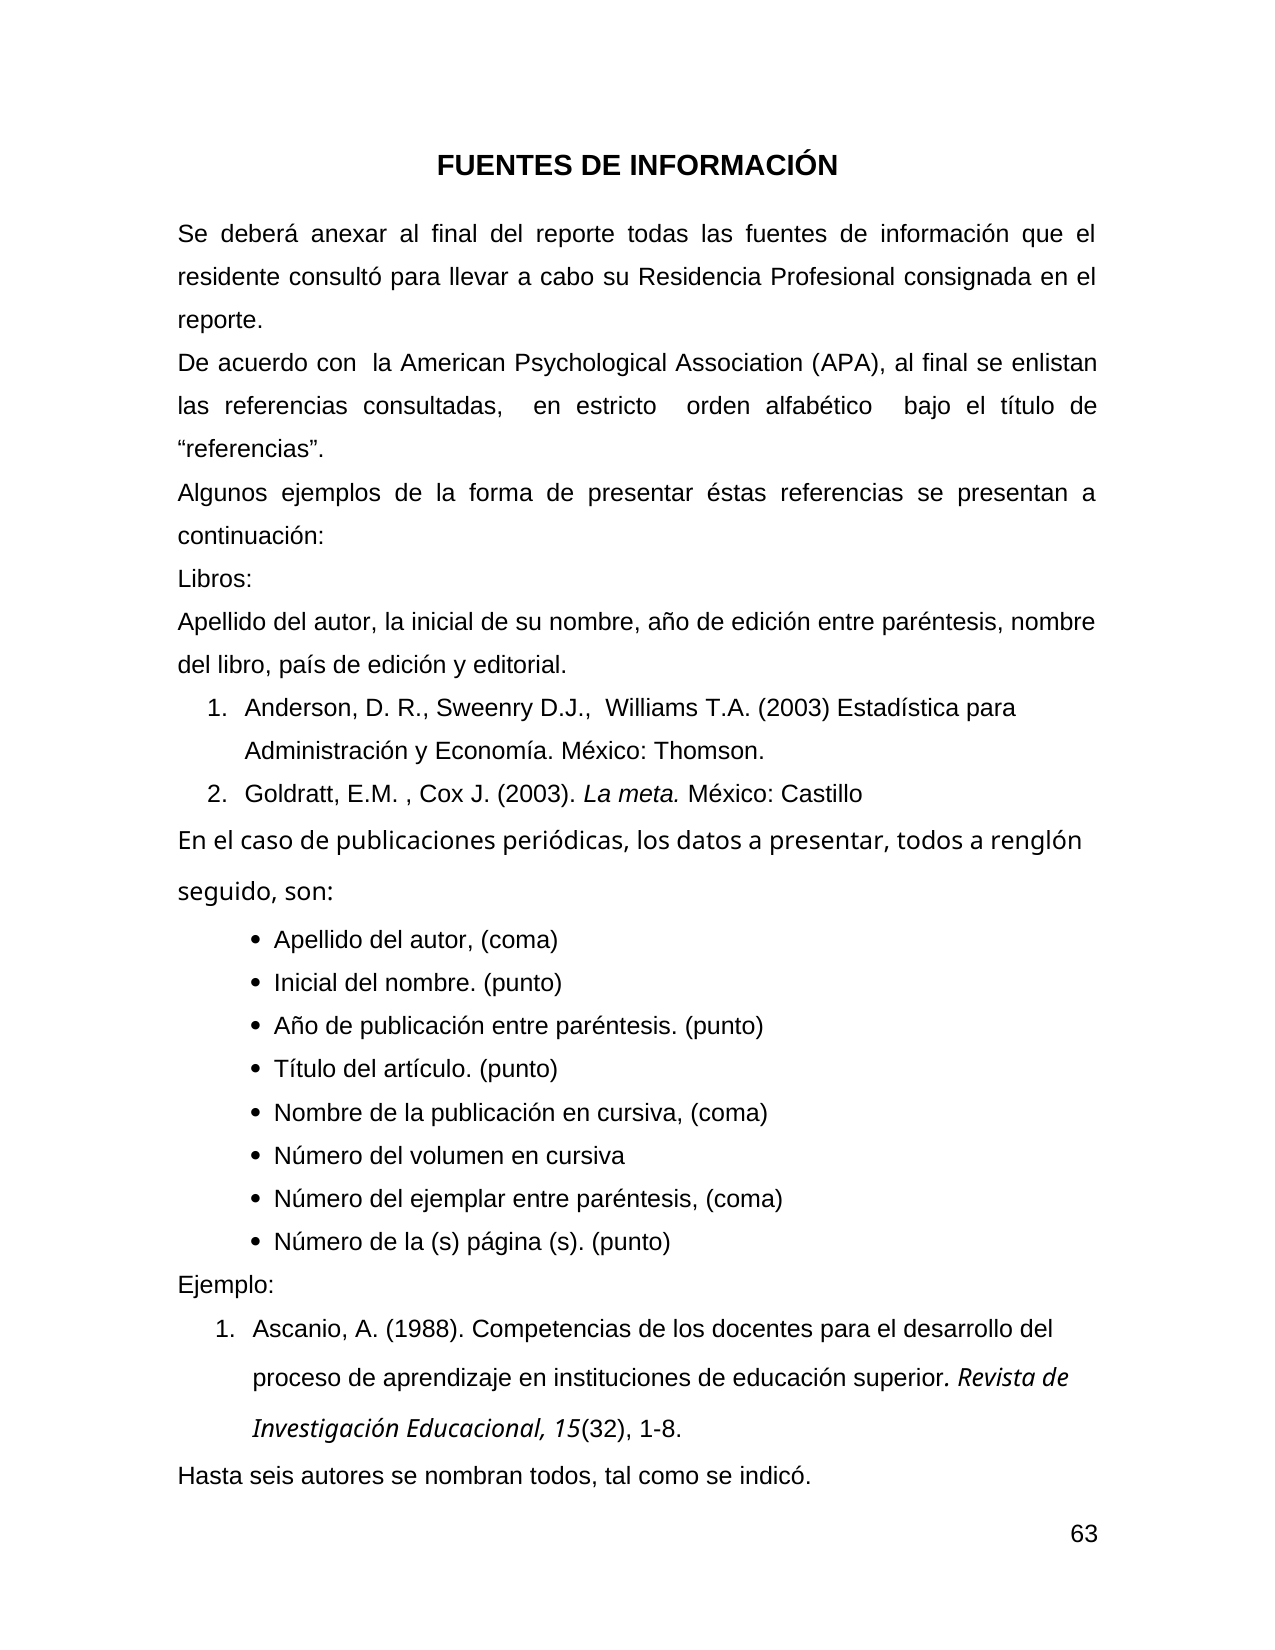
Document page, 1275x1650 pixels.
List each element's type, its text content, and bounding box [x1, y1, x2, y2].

text Nombre de la publicación en cursiva, (coma) [251, 1097, 1098, 1126]
text Hasta seis autores se nombran todos, tal como se indicó. [177, 1461, 1098, 1490]
list Anderson, D. R., Sweenry D.J., Williams T.A. (2003) Estadística para Administración y Economía. México: Thomson. [207, 693, 1098, 765]
text Número de la (s) página (s). (punto) [251, 1227, 1098, 1256]
list Goldratt, E.M. , Cox J. (2003). La meta. México: Castillo [207, 779, 1098, 808]
text Se deberá anexar al final del reporte todas las fuentes de información que el residente consultó para llevar a cabo su Residencia Profesional consignada en el reporte. [177, 219, 1098, 334]
list Ascanio, A. (1988). Competencias de los docentes para el desarrollo del proceso de aprendizaje en instituciones de educación superior. Revista de Investigación Educacional, 15(32), 1-8. [215, 1313, 1098, 1444]
text Año de publicación entre paréntesis. (punto) [251, 1011, 1098, 1040]
text En el caso de publicaciones periódicas, los datos a presentar, todos a renglón seguido, son: [177, 822, 1098, 908]
text Algunos ejemplos de la forma de presentar éstas referencias se presentan a continuación: [177, 477, 1098, 549]
text Inicial del nombre. (punto) [251, 968, 1098, 997]
text Número del volumen en cursiva [251, 1141, 1098, 1169]
text Ejemplo: [177, 1270, 1098, 1299]
text Libros: [177, 564, 1098, 592]
text Título del artículo. (punto) [251, 1054, 1098, 1083]
text Apellido del autor, (coma) [251, 924, 1098, 953]
text Número del ejemplar entre paréntesis, (coma) [251, 1184, 1098, 1213]
text Apellido del autor, la inicial de su nombre, año de edición entre paréntesis, nombre del libro, país de edición y editorial. [177, 607, 1098, 679]
list FUENTES DE INFORMACIÓN [177, 148, 1098, 181]
text De acuerdo con la American Psychological Association (APA), al final se enlistan las referencias consultadas, en estricto orden alfabético bajo el título de “referencias”. [177, 348, 1098, 463]
